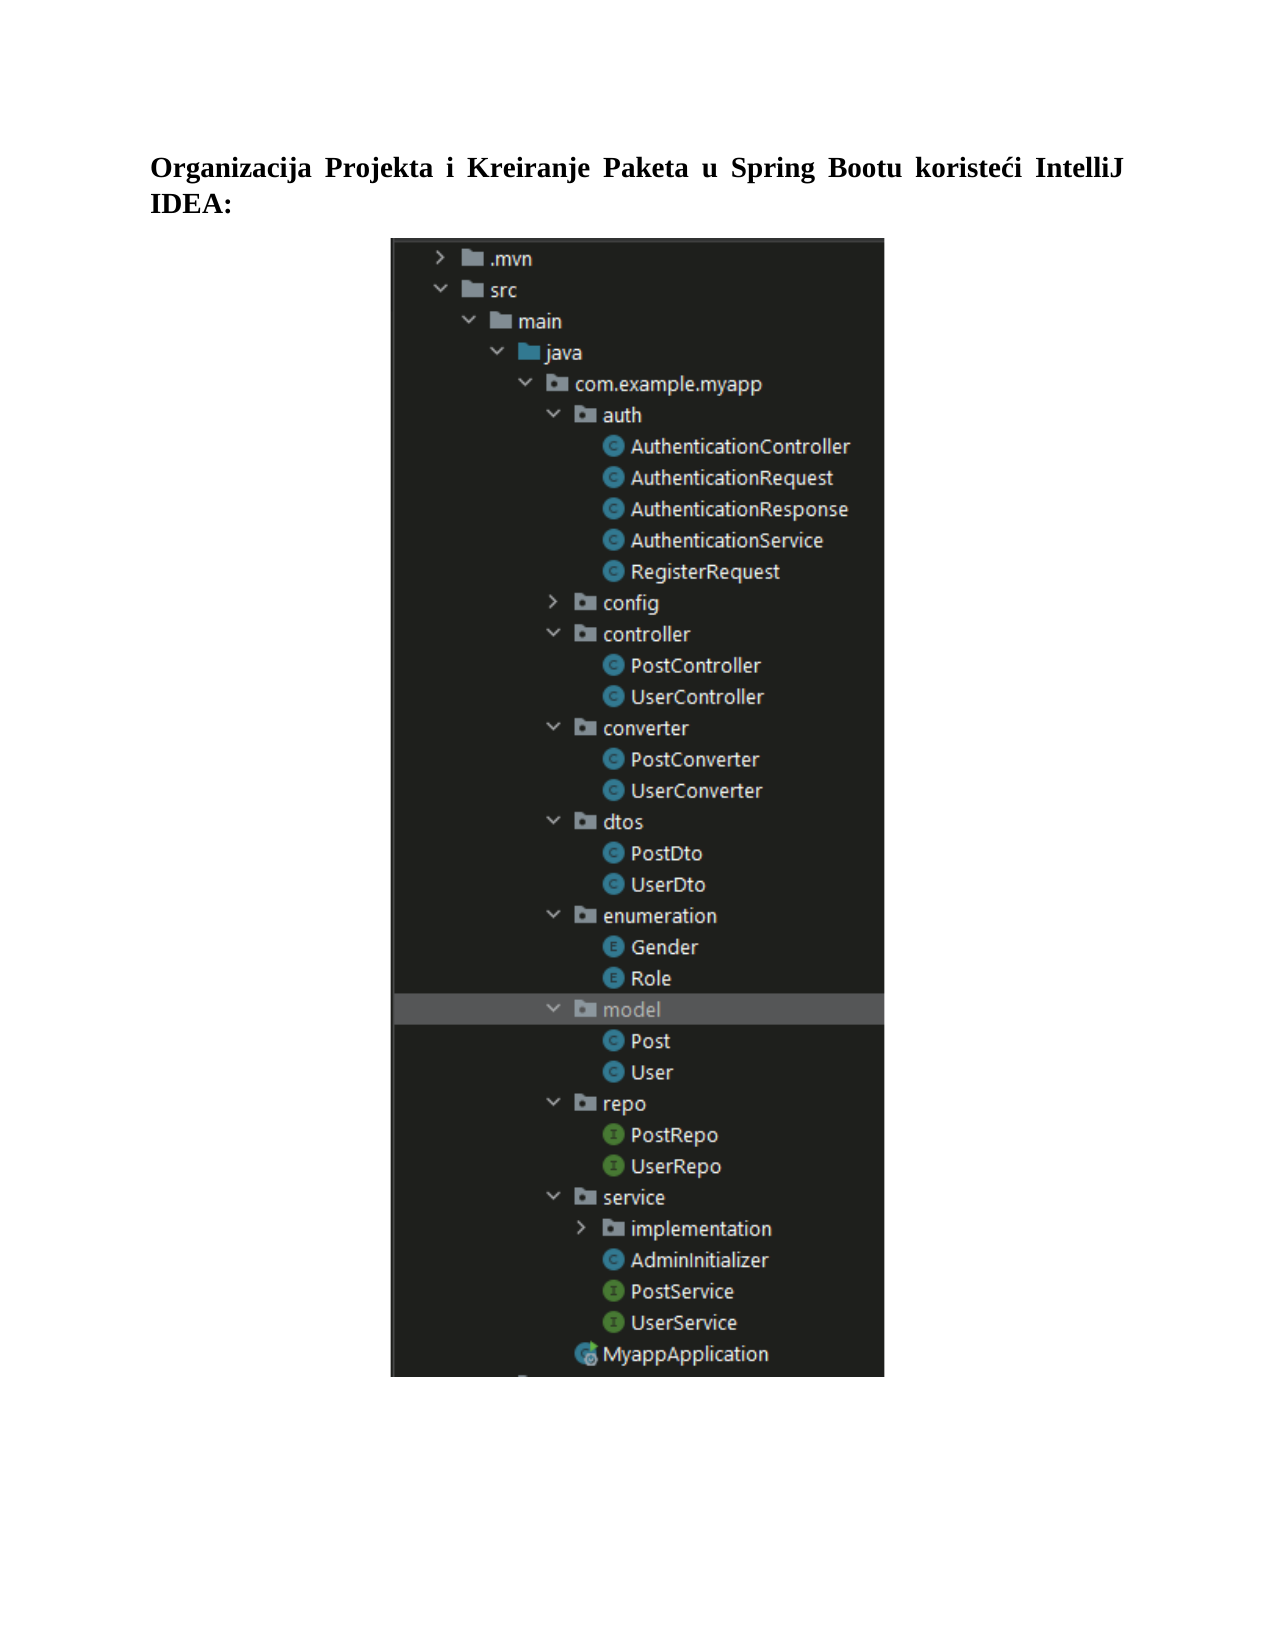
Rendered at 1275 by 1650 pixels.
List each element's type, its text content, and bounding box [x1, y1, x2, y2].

picture [390, 238, 885, 1377]
text Organizacija Projekta i Kreiranje Paketa u Spring Bootu koristeći IntelliJ IDEA: [150, 150, 1125, 220]
